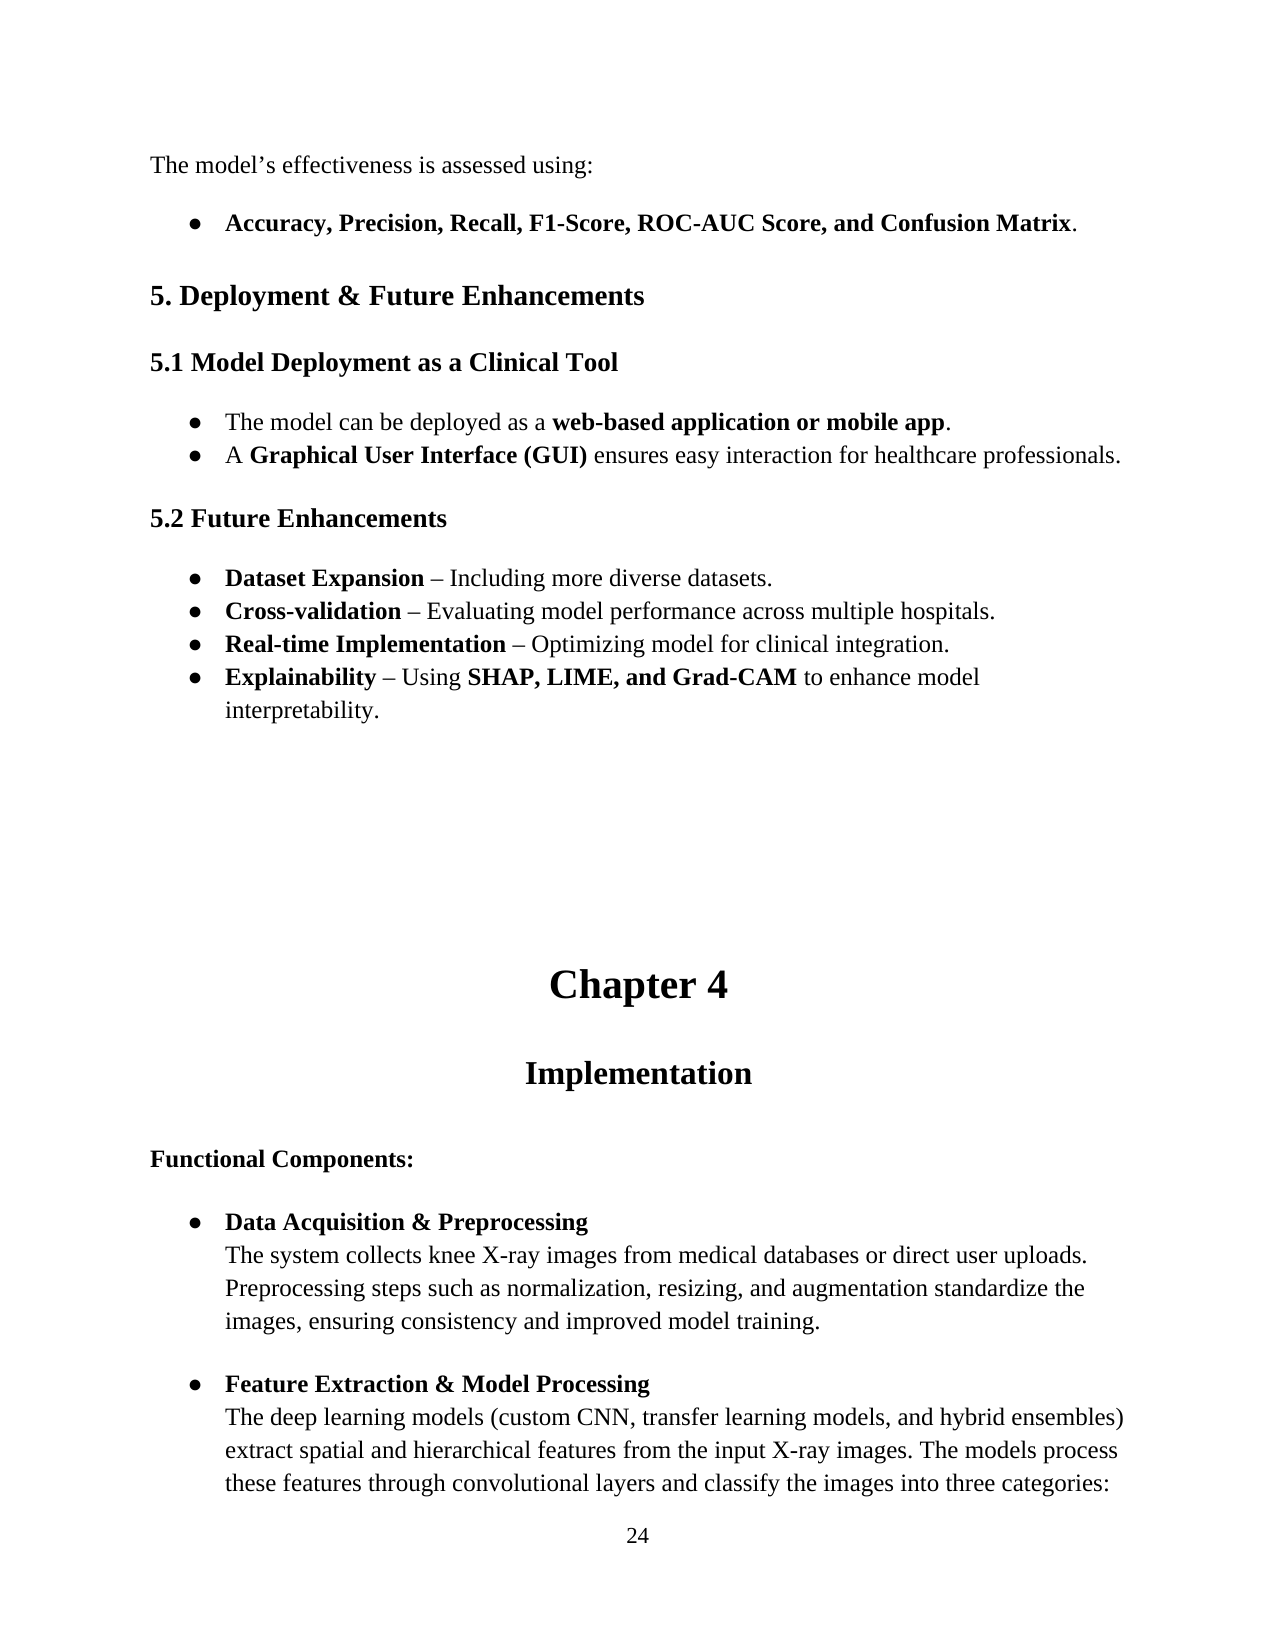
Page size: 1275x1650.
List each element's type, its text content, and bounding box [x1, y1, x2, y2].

list Explainability – Using SHAP, LIME, and Grad-CAM to enhance model interpretability. [187, 662, 1125, 724]
list Dataset Expansion – Including more diverse datasets. [187, 563, 1125, 592]
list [187, 1369, 1125, 1497]
subtitle 5. Deployment & Future Enhancements [150, 278, 1125, 312]
subtitle Functional Components: [150, 1144, 1125, 1173]
subtitle 5.1 Model Deployment as a Clinical Tool [150, 346, 1125, 377]
list Real-time Implementation – Optimizing model for clinical integration. [187, 629, 1125, 658]
list Data Acquisition & Preprocessing The system collects knee X-ray images from medical databases or direct user uploads. Preprocessing steps such as normalization, resizing, and augmentation standardize the images, ensuring consistency and improved model training. [187, 1207, 1125, 1365]
list Accuracy, Precision, Recall, F1-Score, ROC-AUC Score, and Confusion Matrix. [187, 208, 1125, 237]
text Implementation [152, 1053, 1125, 1091]
list Cross-validation – Evaluating model performance across multiple hospitals. [187, 596, 1125, 625]
text The model’s effectiveness is assessed using: [150, 150, 1125, 179]
list A Graphical User Interface (GUI) ensures easy interaction for healthcare professionals. [187, 440, 1125, 469]
text Chapter 4 [152, 959, 1125, 1007]
subtitle 5.2 Future Enhancements [150, 502, 1125, 533]
list The model can be deployed as a web-based application or mobile app. [187, 407, 1125, 436]
